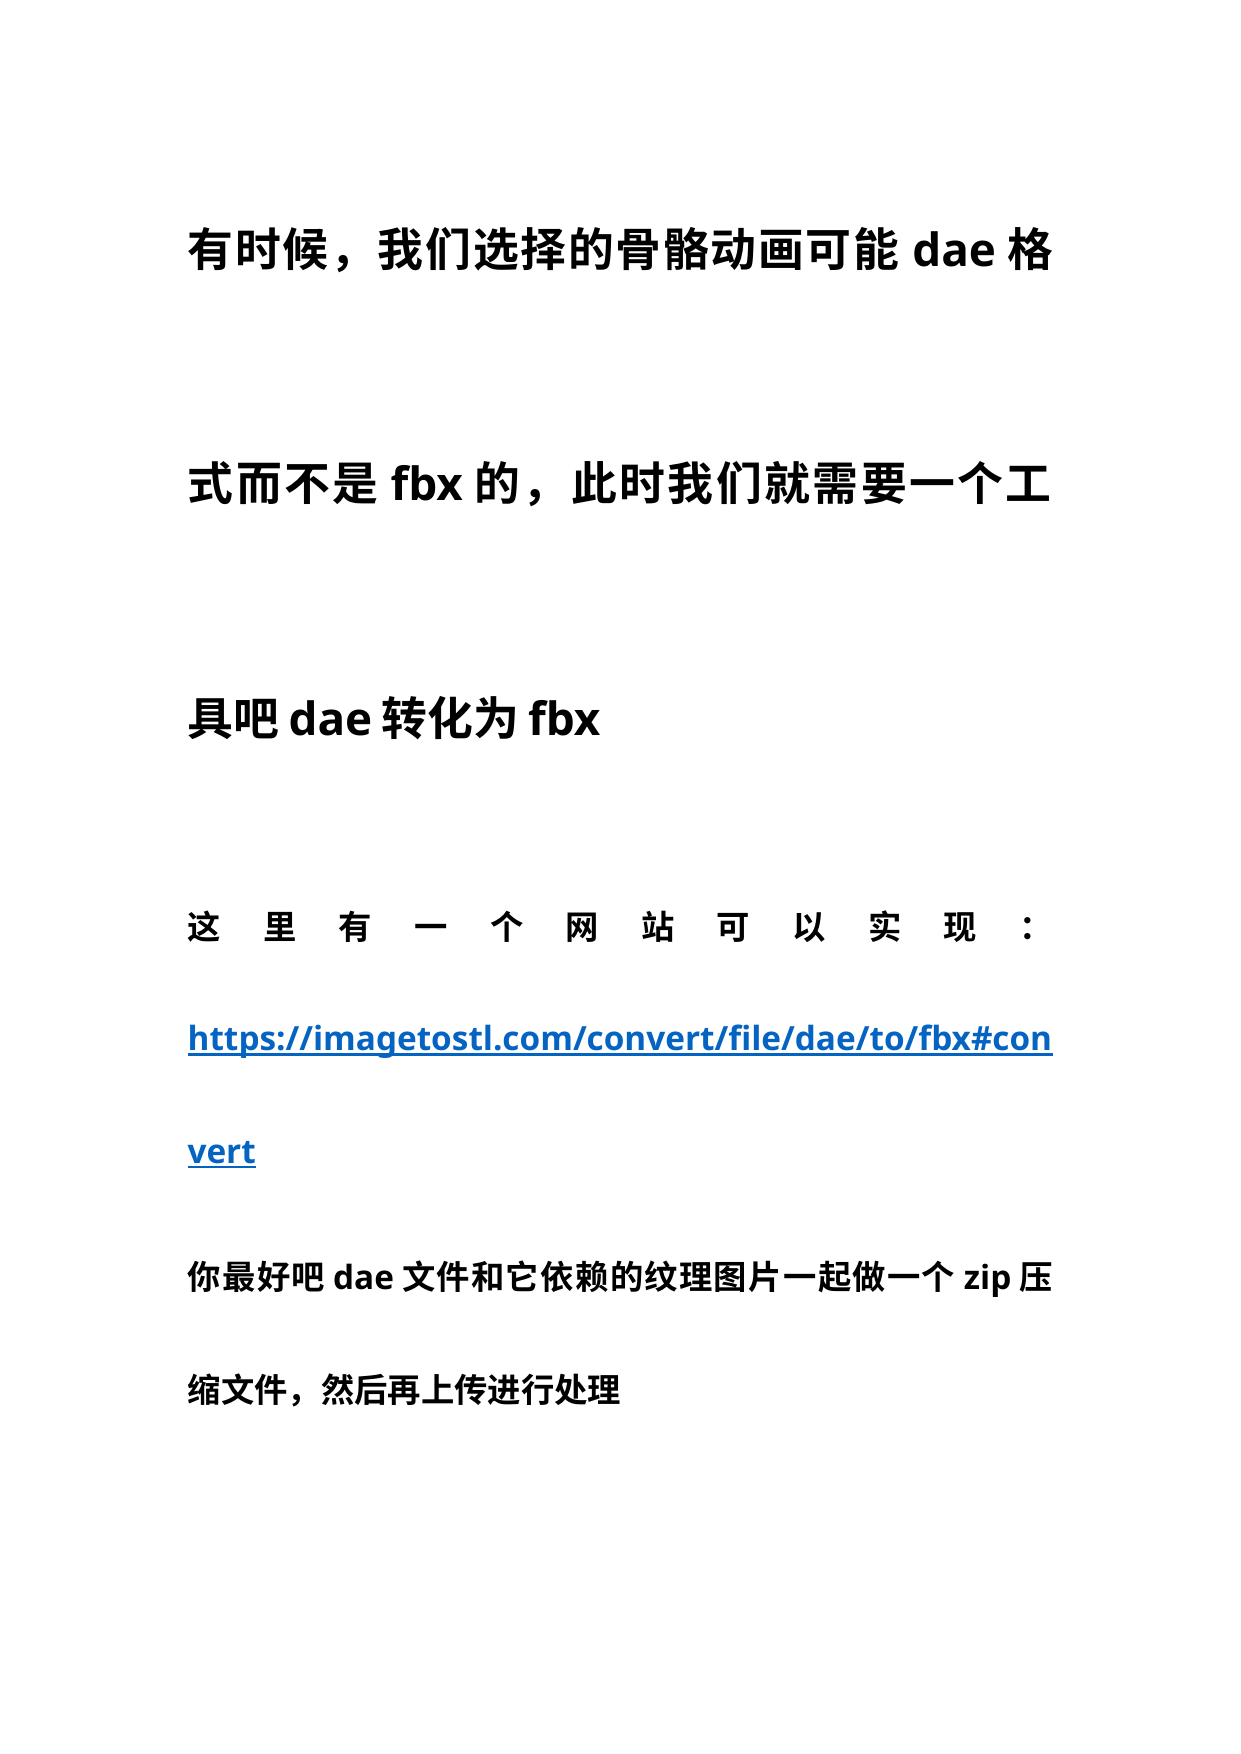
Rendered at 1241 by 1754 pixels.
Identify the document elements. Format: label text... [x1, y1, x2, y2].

subtitle 你最好吧dae文件和它依赖的纹理图片一起做一个zip压缩文件，然后再上传进行处理 [187, 1243, 1053, 1420]
subtitle 有时候，我们选择的骨骼动画可能dae格式而不是fbx的，此时我们就需要一个工具吧dae转化为fbx [187, 197, 1053, 765]
subtitle 这里有一个网站可以实现： https://imagetostl.com/convert/file/dae/to/fbx#convert [187, 893, 1053, 1053]
subtitle 这里有一个网站可以实现： https://imagetostl.com/convert/file/dae/to/fbx#convert [187, 1054, 1053, 1183]
